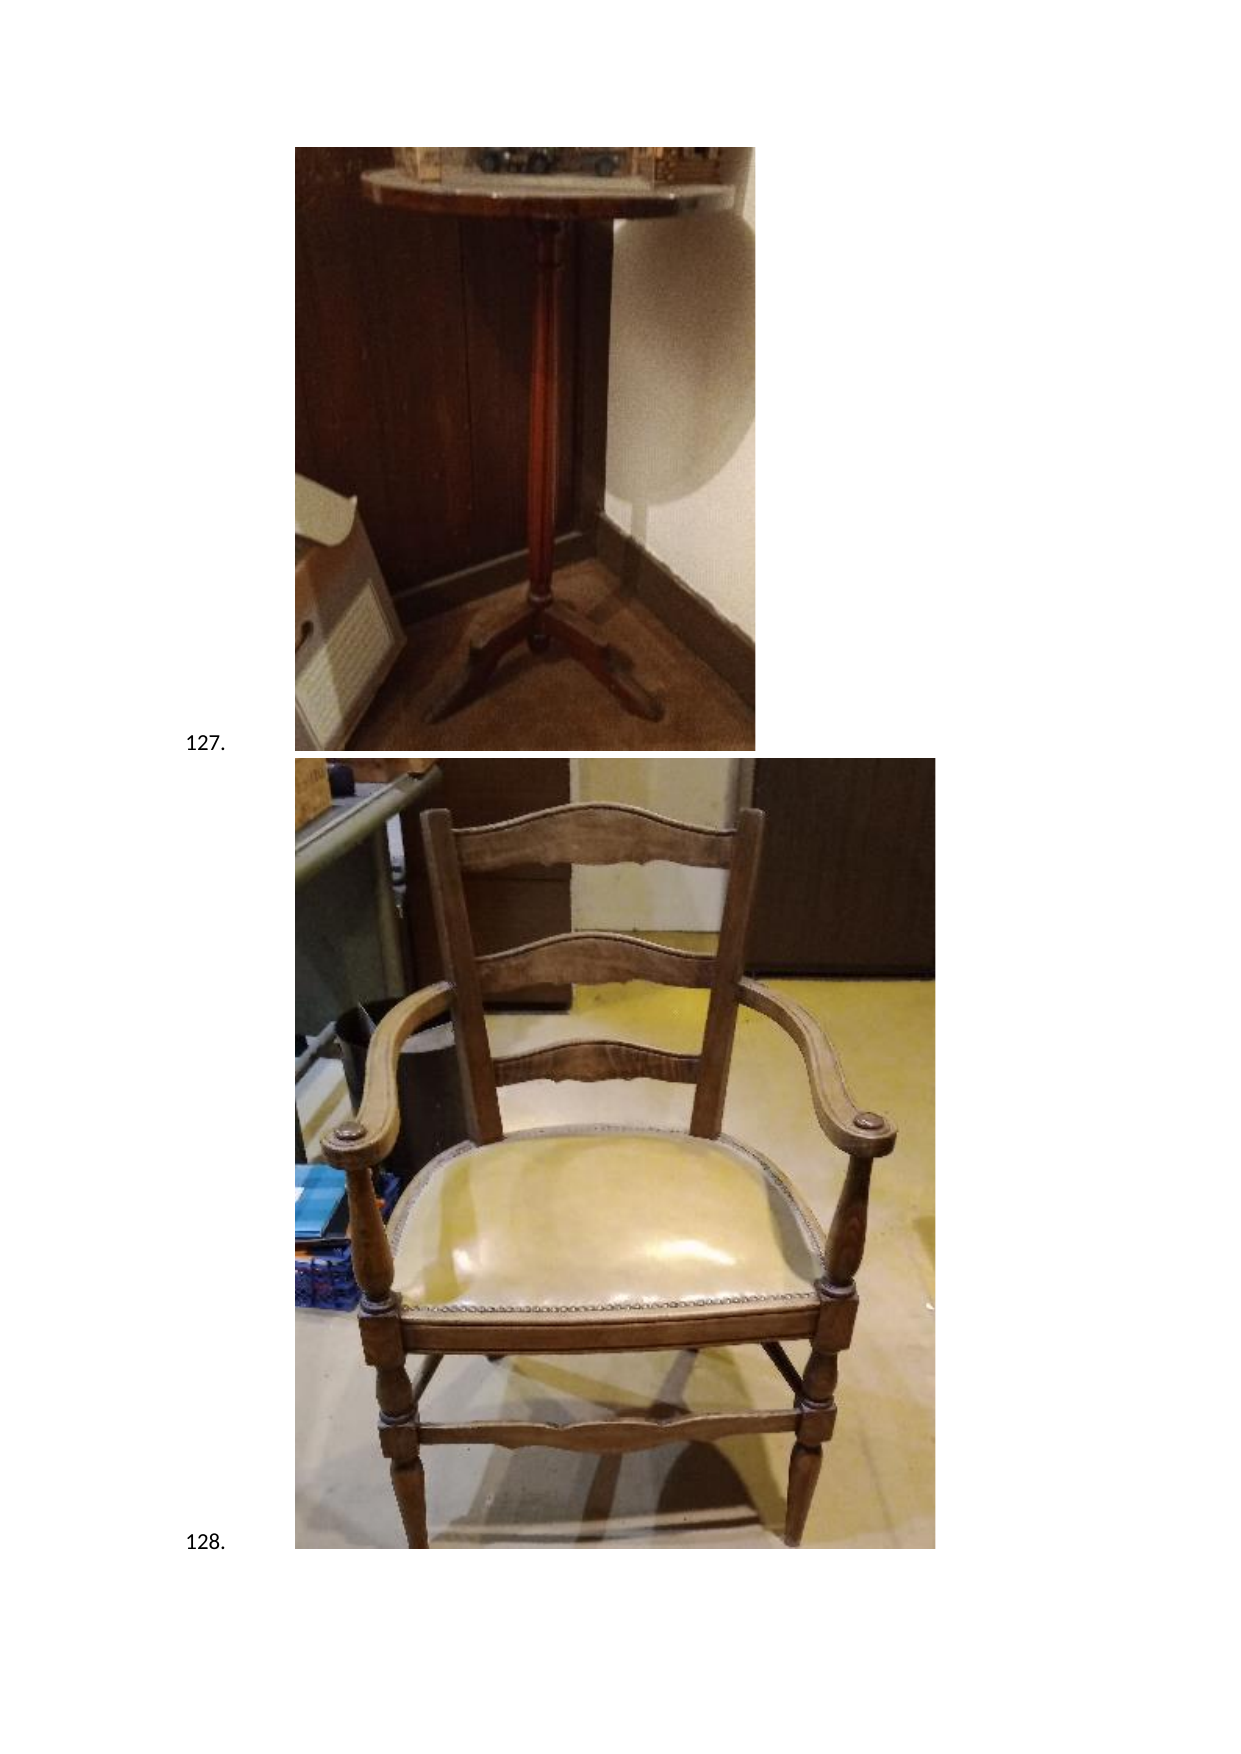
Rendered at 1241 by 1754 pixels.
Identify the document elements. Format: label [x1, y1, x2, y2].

picture [295, 147, 756, 751]
picture [295, 758, 936, 1549]
